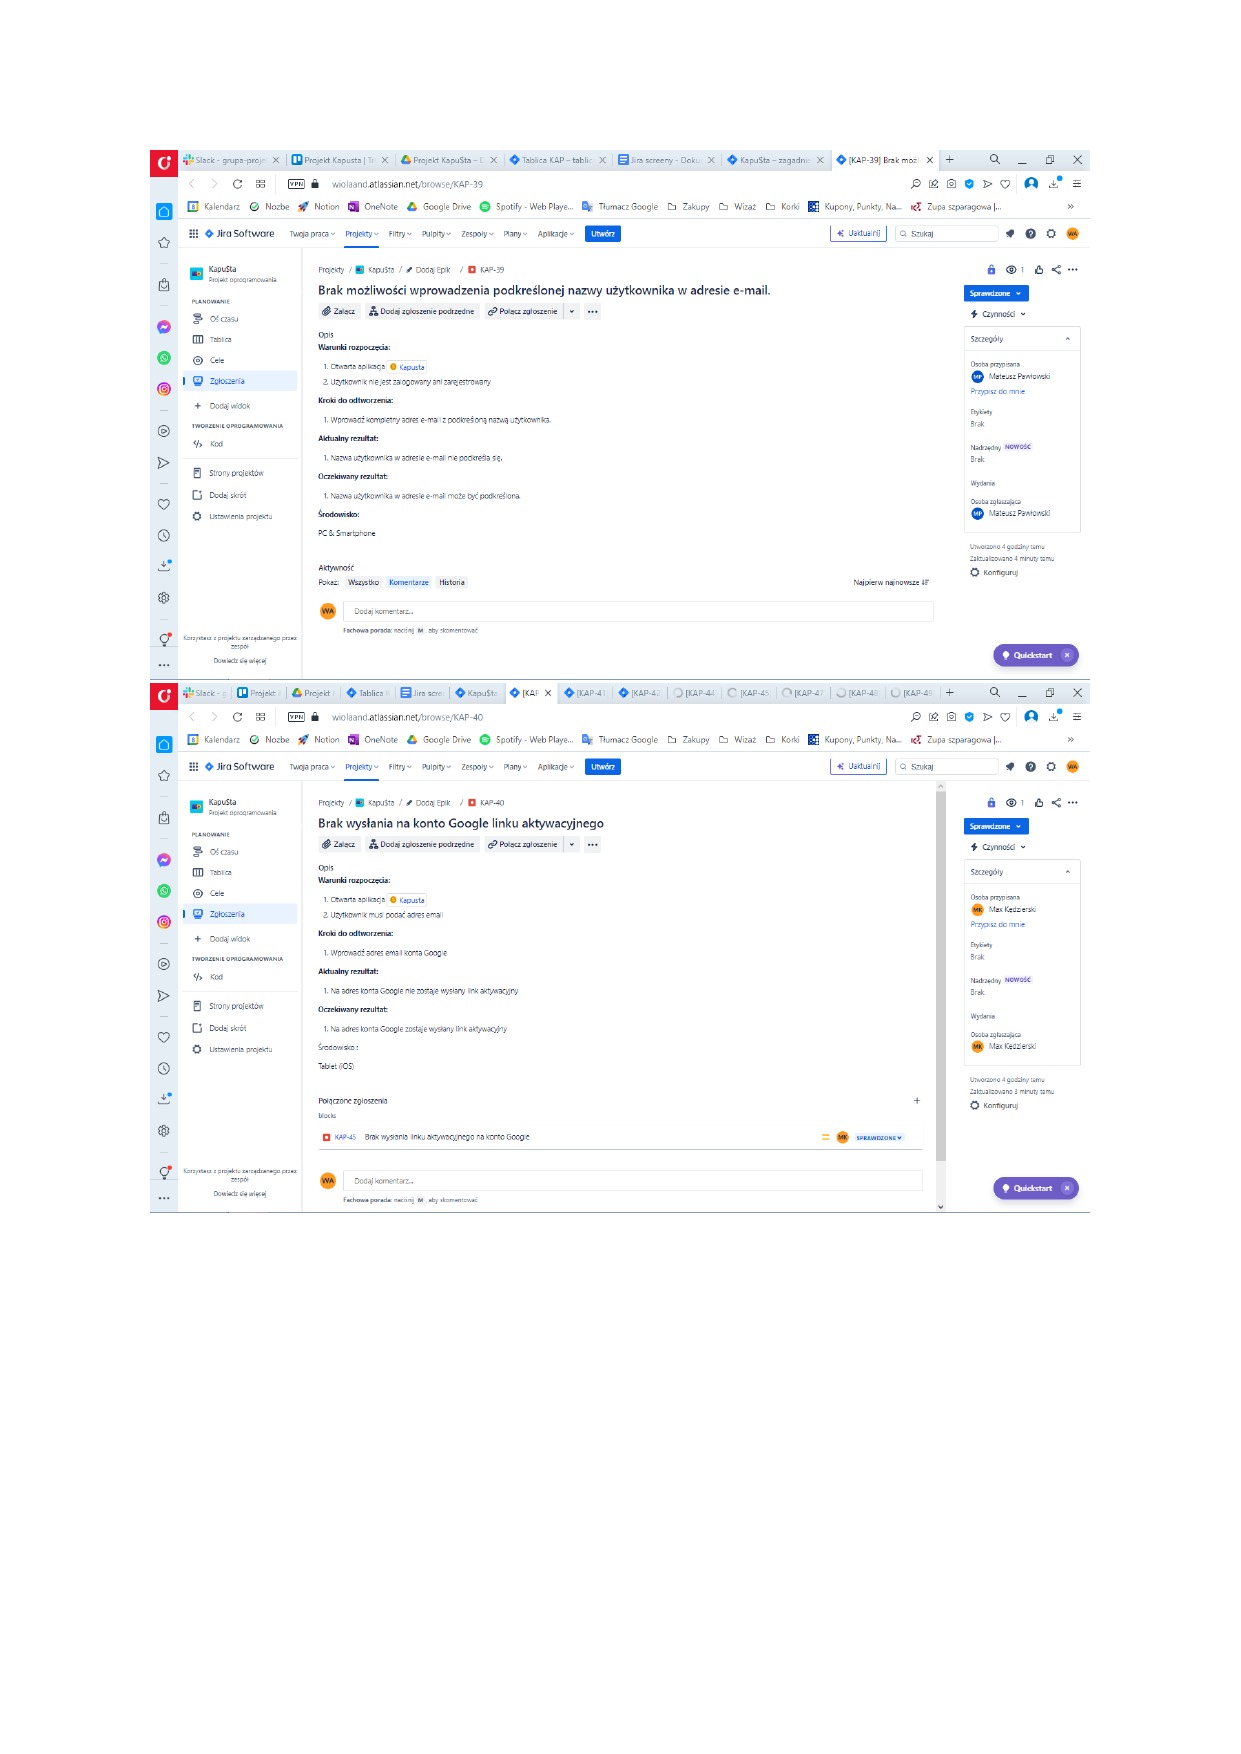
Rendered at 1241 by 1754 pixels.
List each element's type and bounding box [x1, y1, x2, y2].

picture [150, 683, 1091, 1213]
picture [150, 150, 1091, 680]
